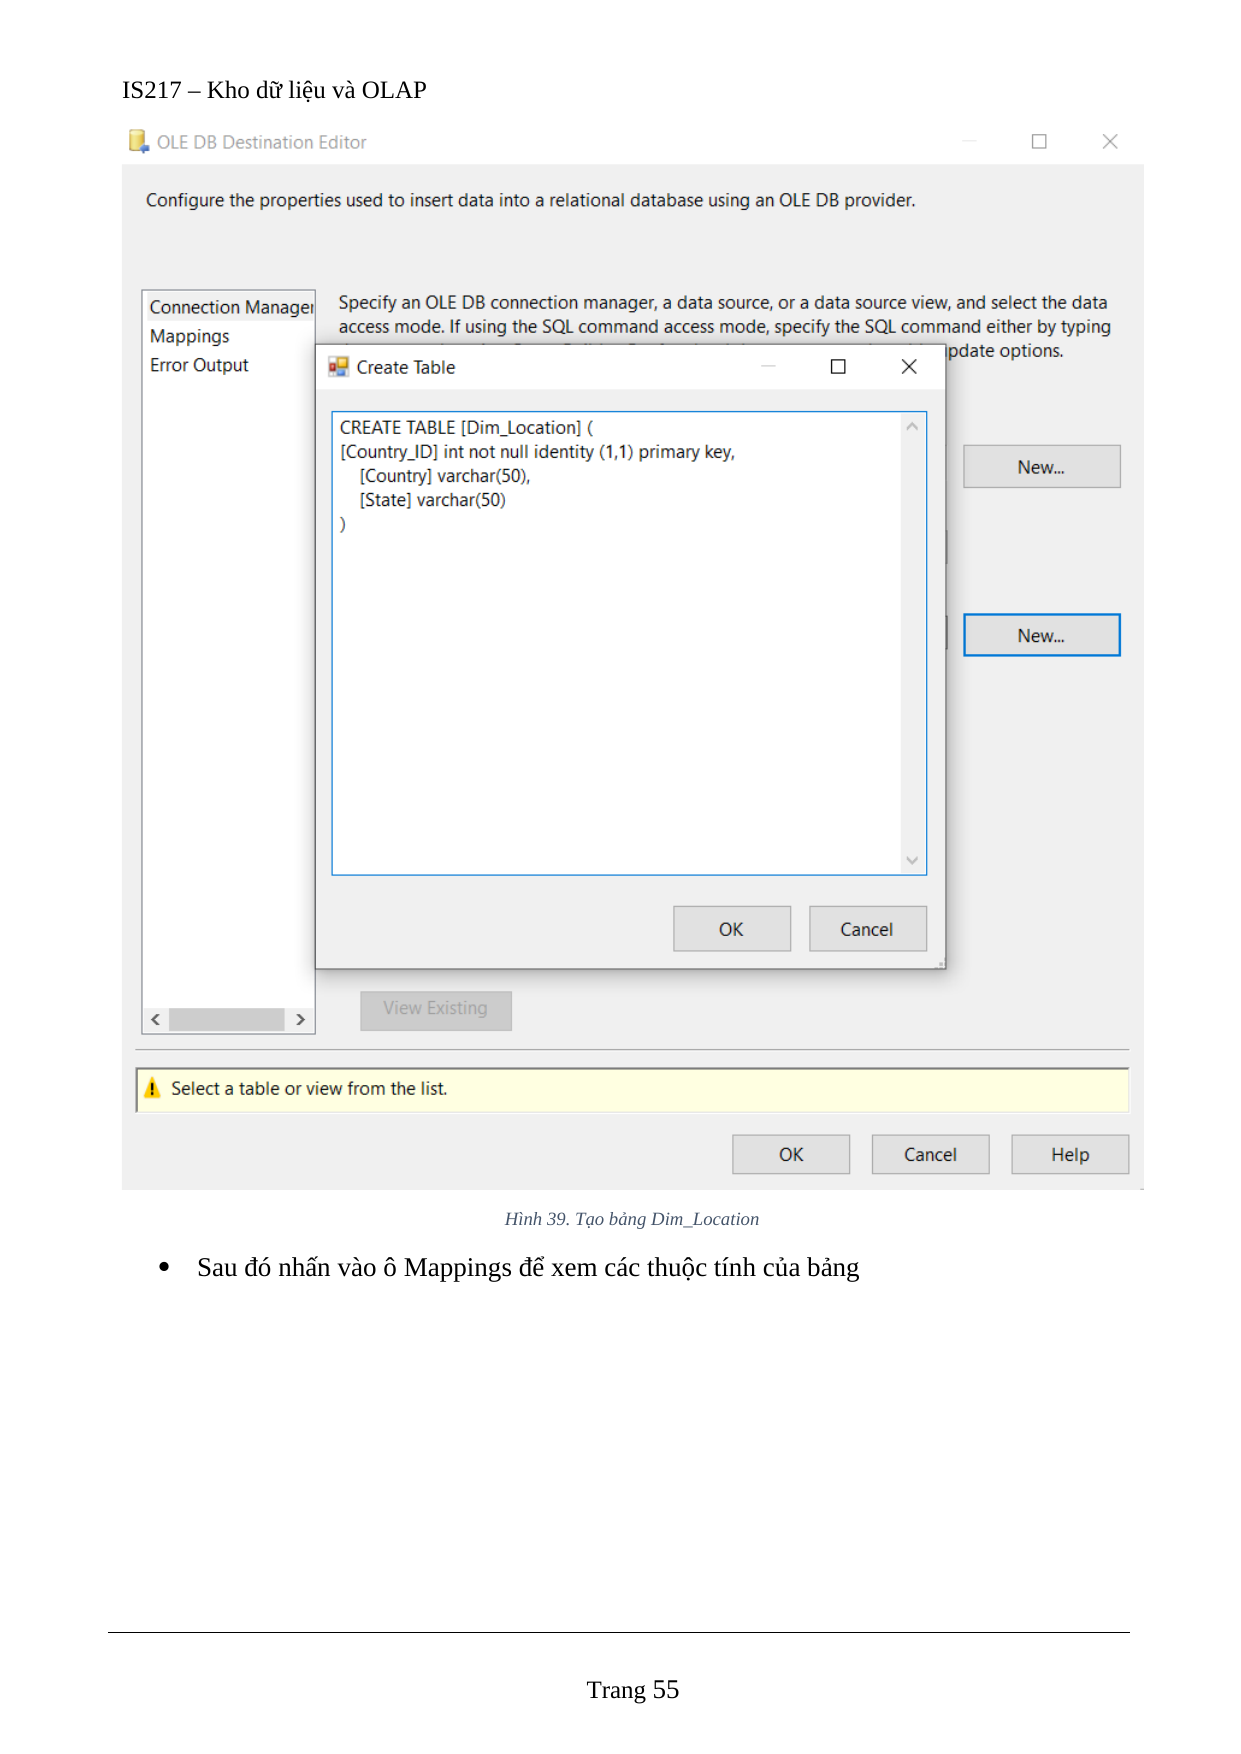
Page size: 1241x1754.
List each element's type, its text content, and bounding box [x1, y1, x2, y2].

picture [121, 121, 1144, 1190]
list Sau đó nhấn vào ô Mappings để xem các thuộc tính của bảng [159, 1251, 1144, 1282]
text Hình 39. Tạo bảng Dim_Location [122, 1208, 1144, 1230]
